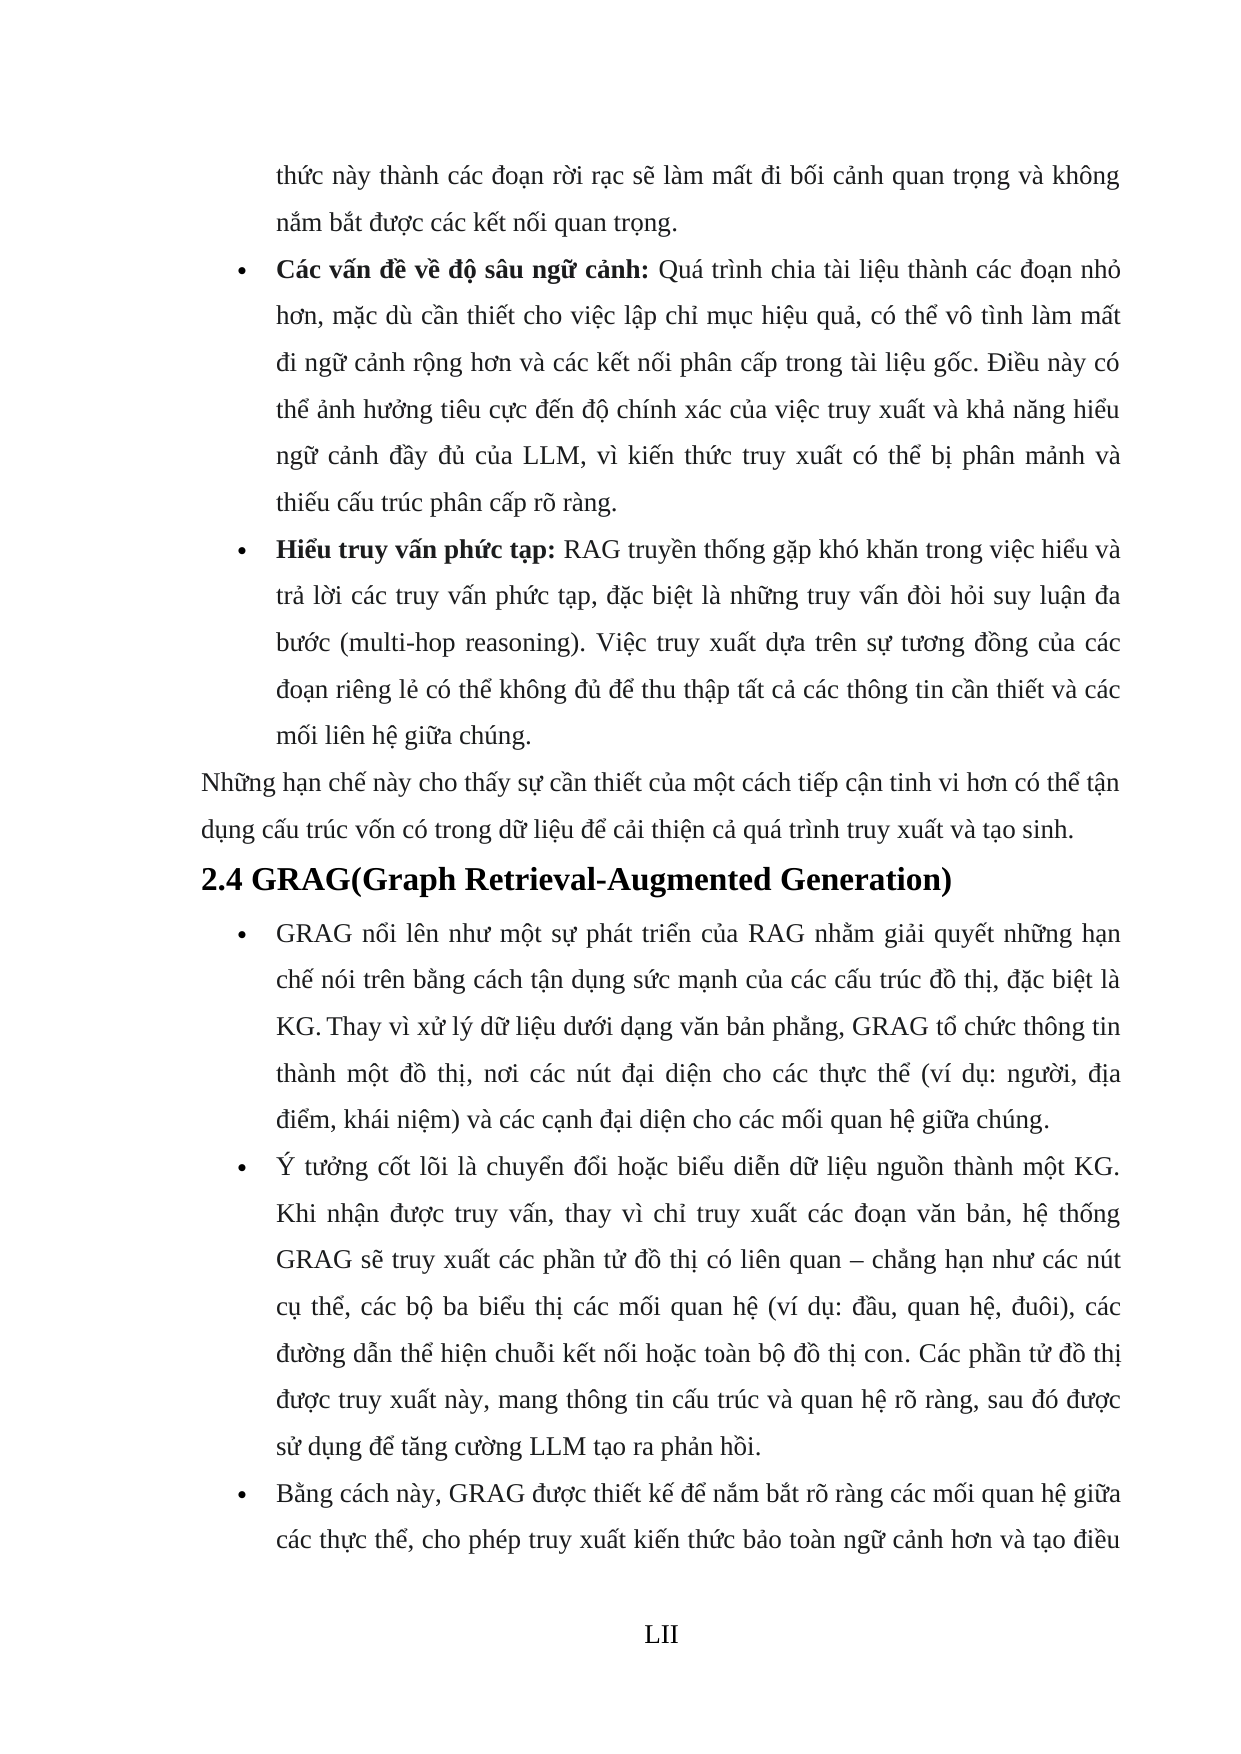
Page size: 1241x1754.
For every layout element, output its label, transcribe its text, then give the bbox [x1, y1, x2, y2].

list Các vấn đề về độ sâu ngữ cảnh: Quá trình chia tài liệu thành các đoạn nhỏ hơn, mặc dù cần thiết cho việc lập chỉ mục hiệu quả, có thể vô tình làm mất đi ngữ cảnh rộng hơn và các kết nối phân cấp trong tài liệu gốc. Điều này có thể ảnh hưởng tiêu cực đến độ chính xác của việc truy xuất và khả năng hiểu ngữ cảnh đầy đủ của LLM, vì kiến thức truy xuất có thể bị phân mảnh và thiếu cấu trúc phân cấp rõ ràng. [238, 253, 1122, 517]
text Những hạn chế này cho thấy sự cần thiết của một cách tiếp cận tinh vi hơn có thể tận dụng cấu trúc vốn có trong dữ liệu để cải thiện cả quá trình truy xuất và tạo sinh. [201, 766, 1122, 844]
list Hiểu truy vấn phức tạp: RAG truyền thống gặp khó khăn trong việc hiểu và trả lời các truy vấn phức tạp, đặc biệt là những truy vấn đòi hỏi suy luận đa bước (multi-hop reasoning). Việc truy xuất dựa trên sự tương đồng của các đoạn riêng lẻ có thể không đủ để thu thập tất cả các thông tin cần thiết và các mối liên hệ giữa chúng. [238, 533, 1122, 751]
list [238, 159, 1122, 237]
list Ý tưởng cốt lõi là chuyển đổi hoặc biểu diễn dữ liệu nguồn thành một KG. Khi nhận được truy vấn, thay vì chỉ truy xuất các đoạn văn bản, hệ thống GRAG sẽ truy xuất các phần tử đồ thị có liên quan – chẳng hạn như các nút cụ thể, các bộ ba biểu thị các mối quan hệ (ví dụ: đầu, quan hệ, đuôi), các đường dẫn thể hiện chuỗi kết nối hoặc toàn bộ đồ thị con. Các phần tử đồ thị được truy xuất này, mang thông tin cấu trúc và quan hệ rõ ràng, sau đó được sử dụng để tăng cường LLM tạo ra phản hồi. [238, 1150, 1122, 1461]
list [238, 1477, 1122, 1555]
list GRAG nổi lên như một sự phát triển của RAG nhằm giải quyết những hạn chế nói trên bằng cách tận dụng sức mạnh của các cấu trúc đồ thị, đặc biệt là KG. Thay vì xử lý dữ liệu dưới dạng văn bản phẳng, GRAG tổ chức thông tin thành một đồ thị, nơi các nút đại diện cho các thực thể (ví dụ: người, địa điểm, khái niệm) và các cạnh đại diện cho các mối quan hệ giữa chúng. [238, 917, 1122, 1135]
subtitle GRAG(Graph Retrieval-Augmented Generation) [201, 859, 1122, 898]
